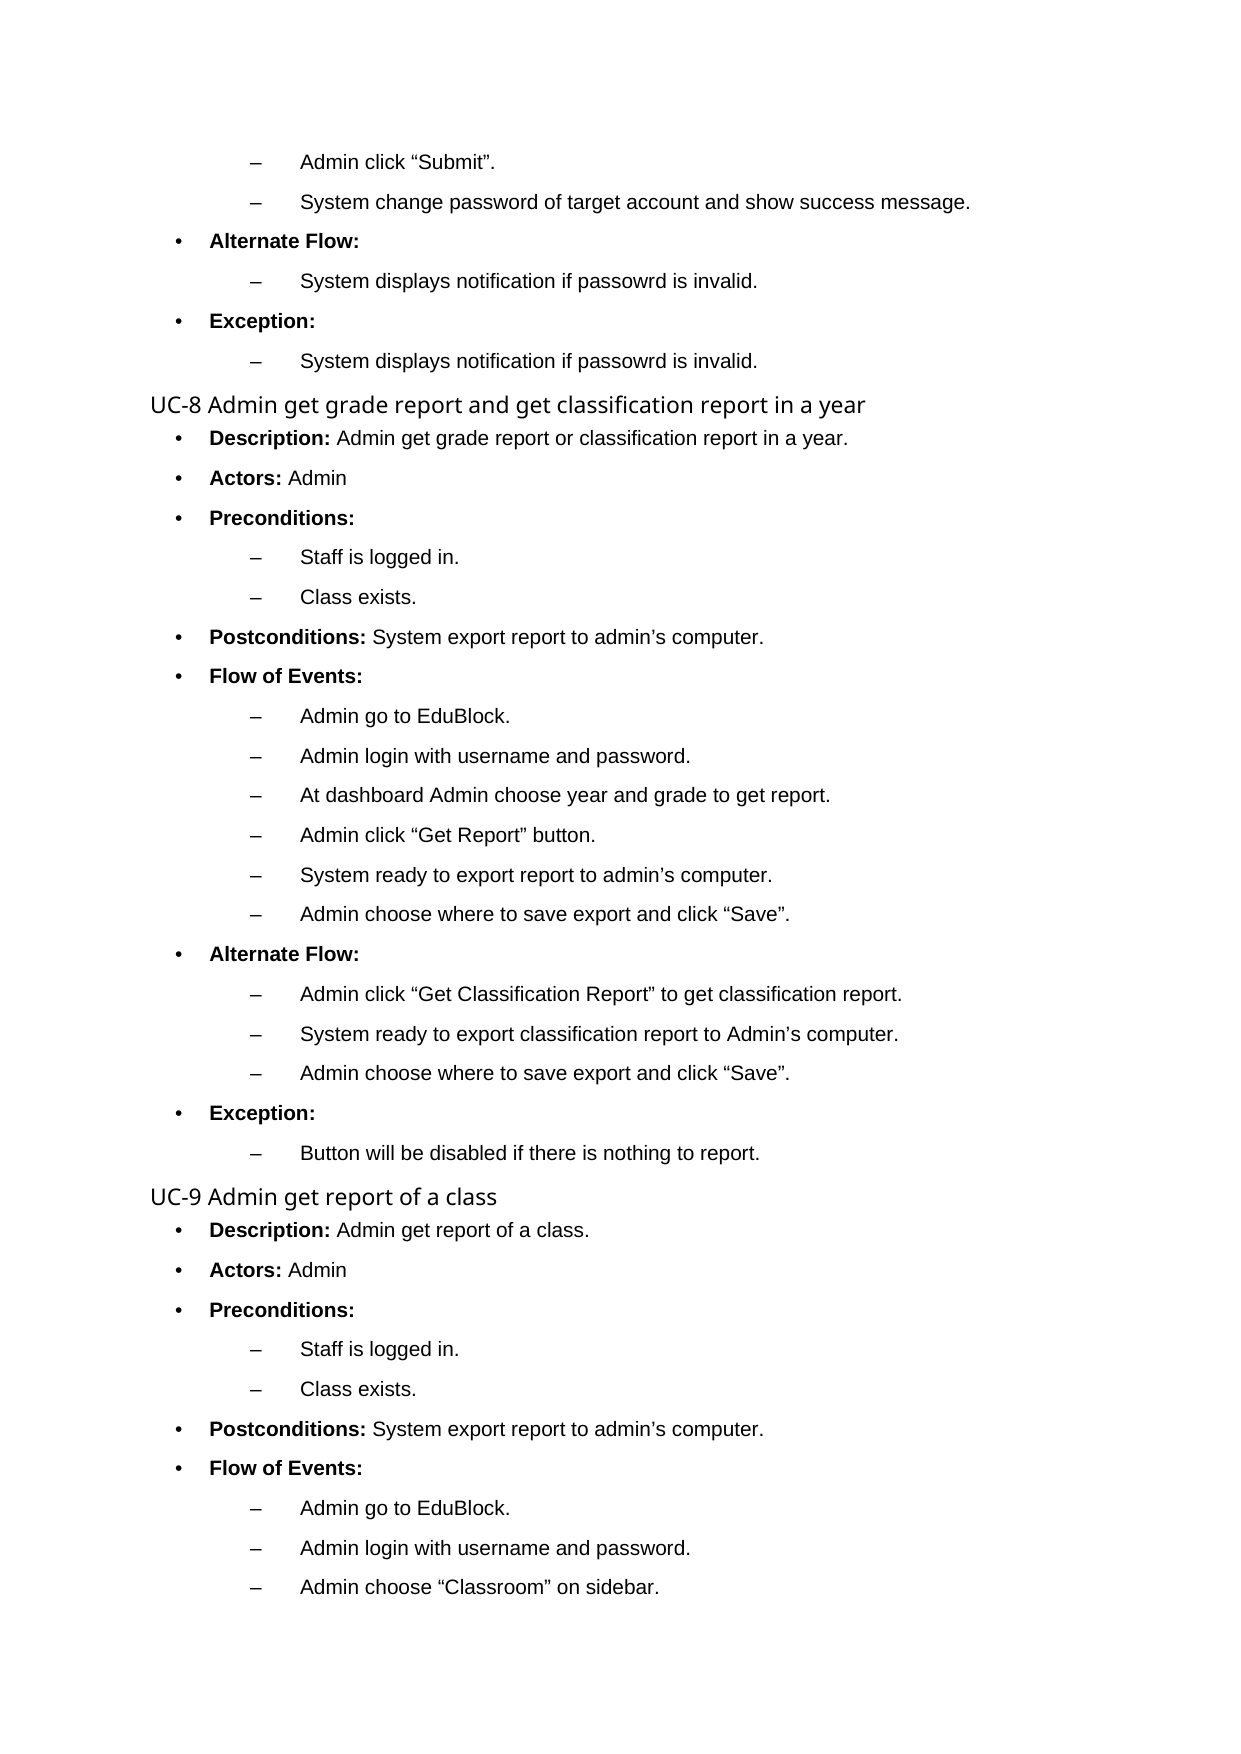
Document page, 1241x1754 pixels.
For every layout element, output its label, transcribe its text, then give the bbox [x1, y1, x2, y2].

list At dashboard Admin choose year and grade to get report. [250, 783, 1093, 807]
subtitle UC-8 Admin get grade report and get classification report in a year [150, 388, 1093, 420]
list Admin choose where to save export and click “Save”. [250, 1061, 1093, 1085]
list Admin login with username and password. [250, 743, 1093, 767]
list Actors: Admin [175, 466, 1093, 490]
subtitle UC-9 Admin get report of a class [150, 1181, 1093, 1212]
list Flow of Events: [175, 664, 1093, 688]
list System displays notification if passowrd is invalid. [250, 348, 1093, 372]
list System ready to export classification report to Admin’s computer. [250, 1021, 1093, 1045]
list Admin click “Get Report” button. [250, 823, 1093, 847]
list Description: Admin get grade report or classification report in a year. [175, 426, 1093, 450]
list System change password of target account and show success message. [250, 190, 1093, 214]
list Preconditions: [175, 505, 1093, 529]
list System displays notification if passowrd is invalid. [250, 269, 1093, 293]
list Alternate Flow: [175, 942, 1093, 966]
list Staff is logged in. [250, 545, 1093, 569]
list Alternate Flow: [175, 229, 1093, 253]
list Description: Admin get report of a class. [175, 1218, 1093, 1242]
list Exception: [175, 1101, 1093, 1125]
list Admin click “Submit”. [250, 150, 1093, 174]
list Admin choose where to save export and click “Save”. [250, 902, 1093, 926]
list Preconditions: [175, 1297, 1093, 1321]
list Postconditions: System export report to admin’s computer. [175, 1416, 1093, 1440]
list Admin go to EduBlock. [250, 704, 1093, 728]
list Class exists. [250, 585, 1093, 609]
list System ready to export report to admin’s computer. [250, 863, 1093, 887]
list Button will be disabled if there is nothing to report. [250, 1140, 1093, 1164]
list Actors: Admin [175, 1258, 1093, 1282]
list Admin choose “Classroom” on sidebar. [250, 1575, 1093, 1599]
list Admin go to EduBlock. [250, 1496, 1093, 1520]
list Staff is logged in. [250, 1337, 1093, 1361]
list Postconditions: System export report to admin’s computer. [175, 624, 1093, 648]
list Admin click “Get Classification Report” to get classification report. [250, 982, 1093, 1006]
list Exception: [175, 309, 1093, 333]
list Class exists. [250, 1377, 1093, 1401]
list Admin login with username and password. [250, 1536, 1093, 1559]
list Flow of Events: [175, 1456, 1093, 1480]
